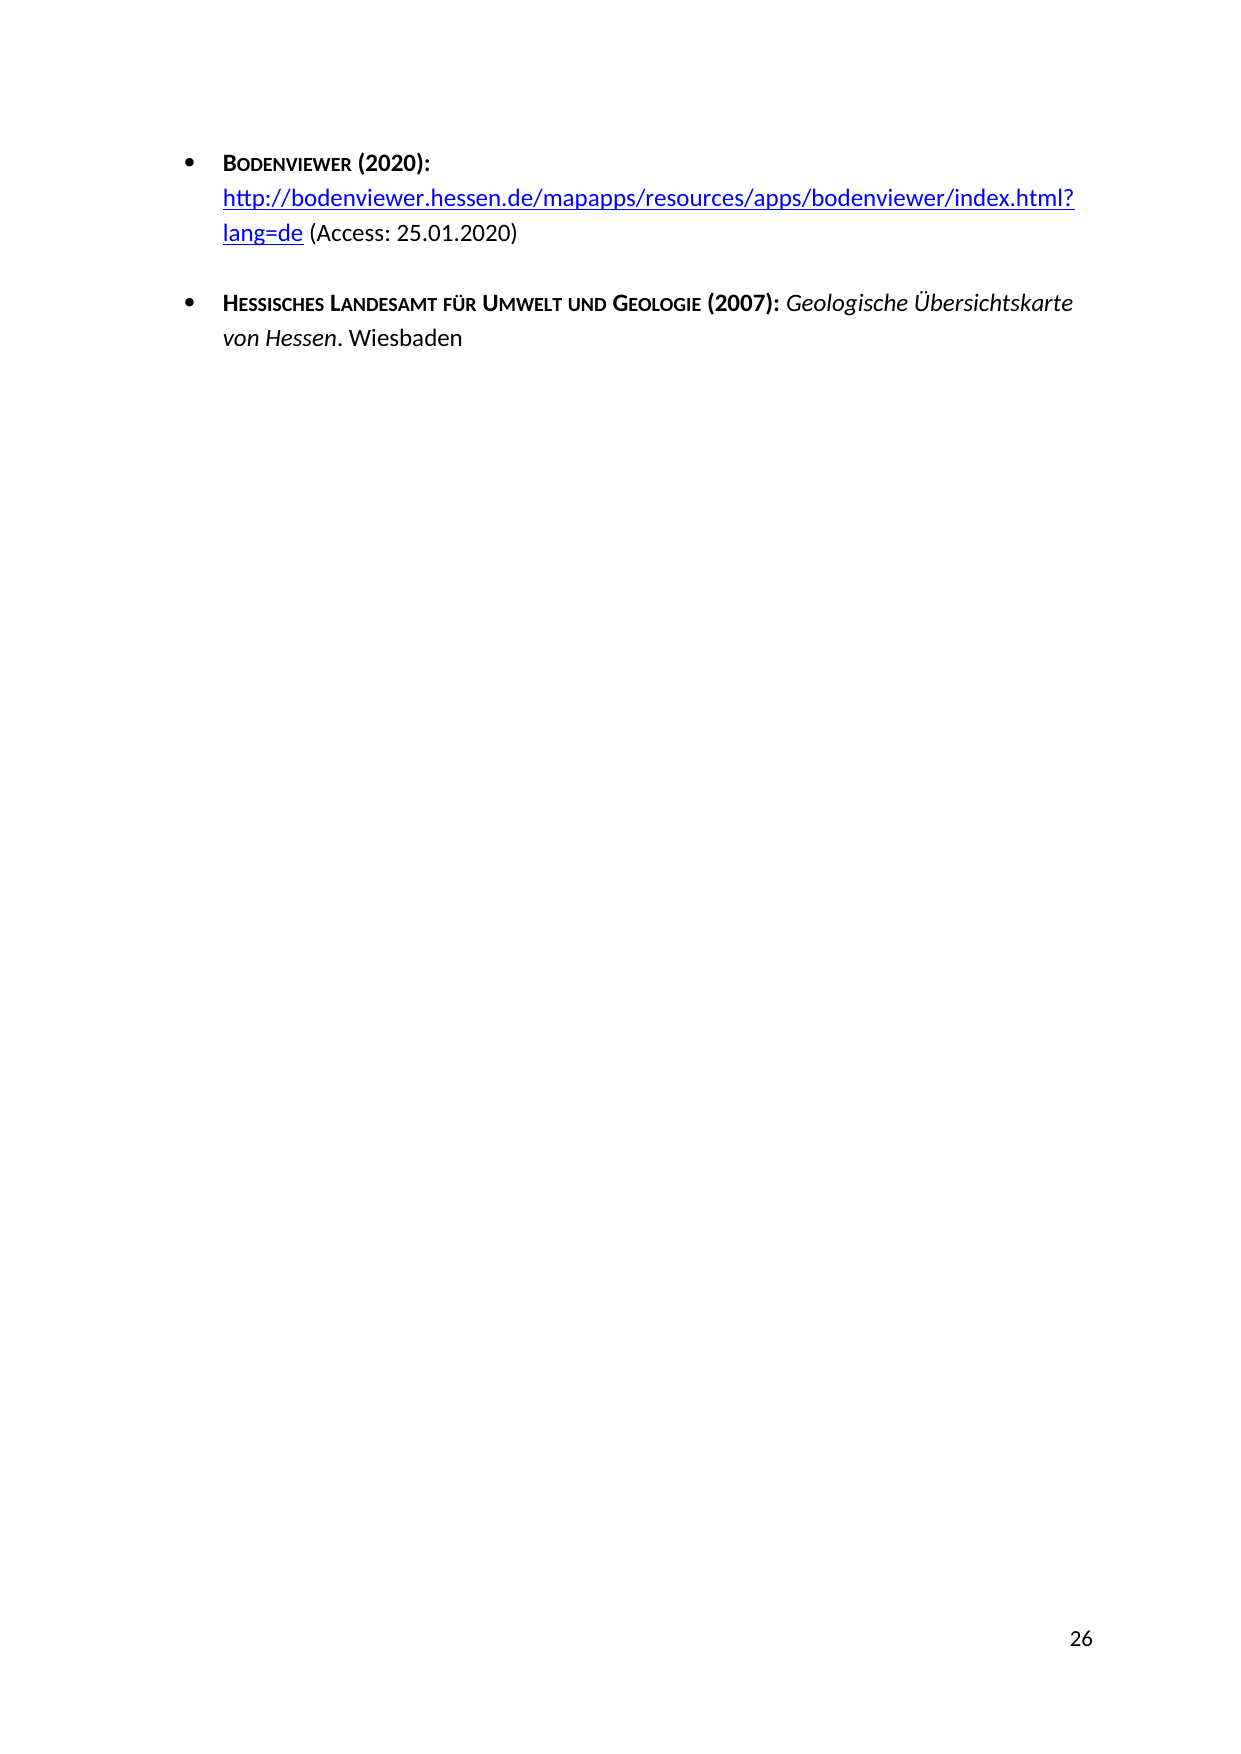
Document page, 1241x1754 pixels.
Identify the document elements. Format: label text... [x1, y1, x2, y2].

list Hessisches Landesamt für Umwelt und Geologie (2007): Geologische Übersichtskarte von Hessen. Wiesbaden [185, 288, 1093, 353]
list Bodenviewer (2020): http://bodenviewer.hessen.de/mapapps/resources/apps/bodenviewer/index.html?lang=de (Access: 25.01.2020) [185, 148, 1093, 248]
